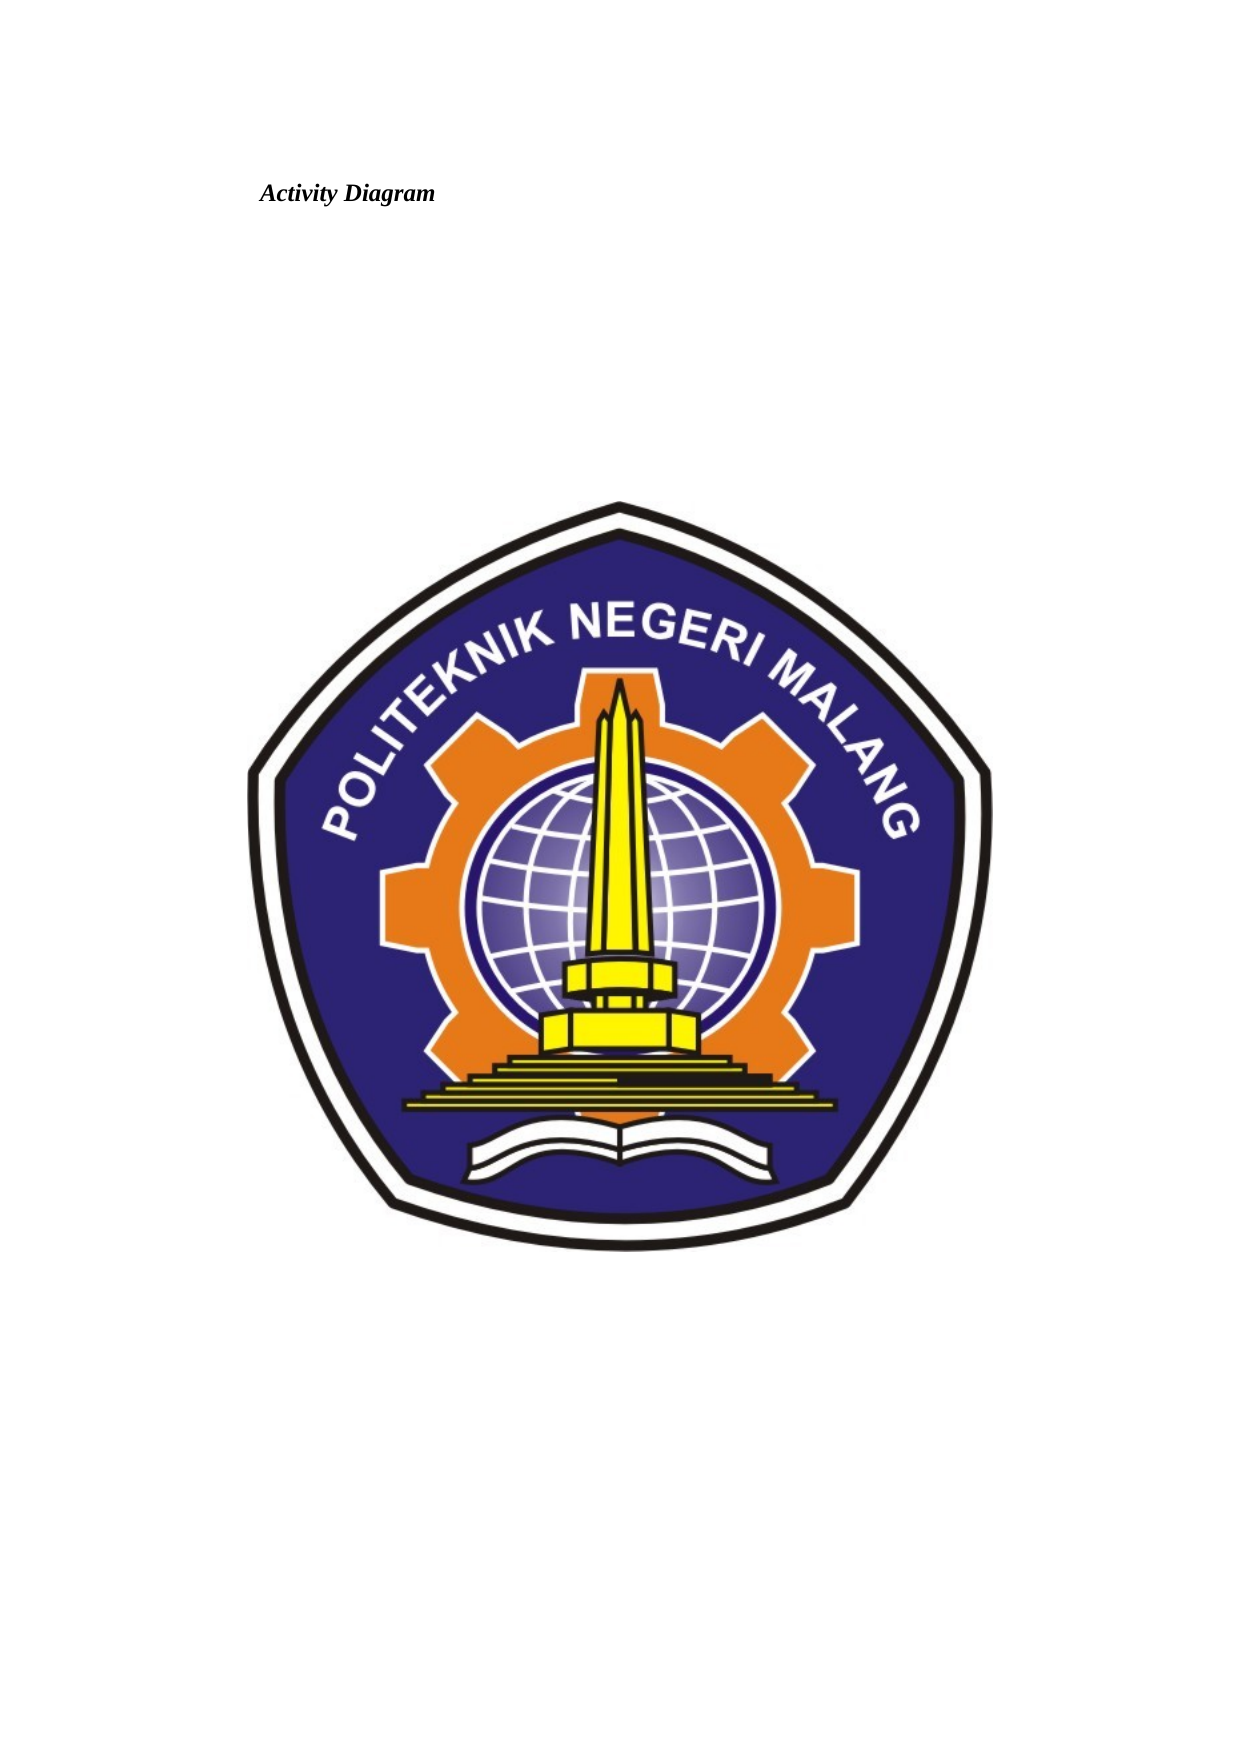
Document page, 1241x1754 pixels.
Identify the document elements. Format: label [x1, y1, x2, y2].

picture [247, 501, 993, 1252]
